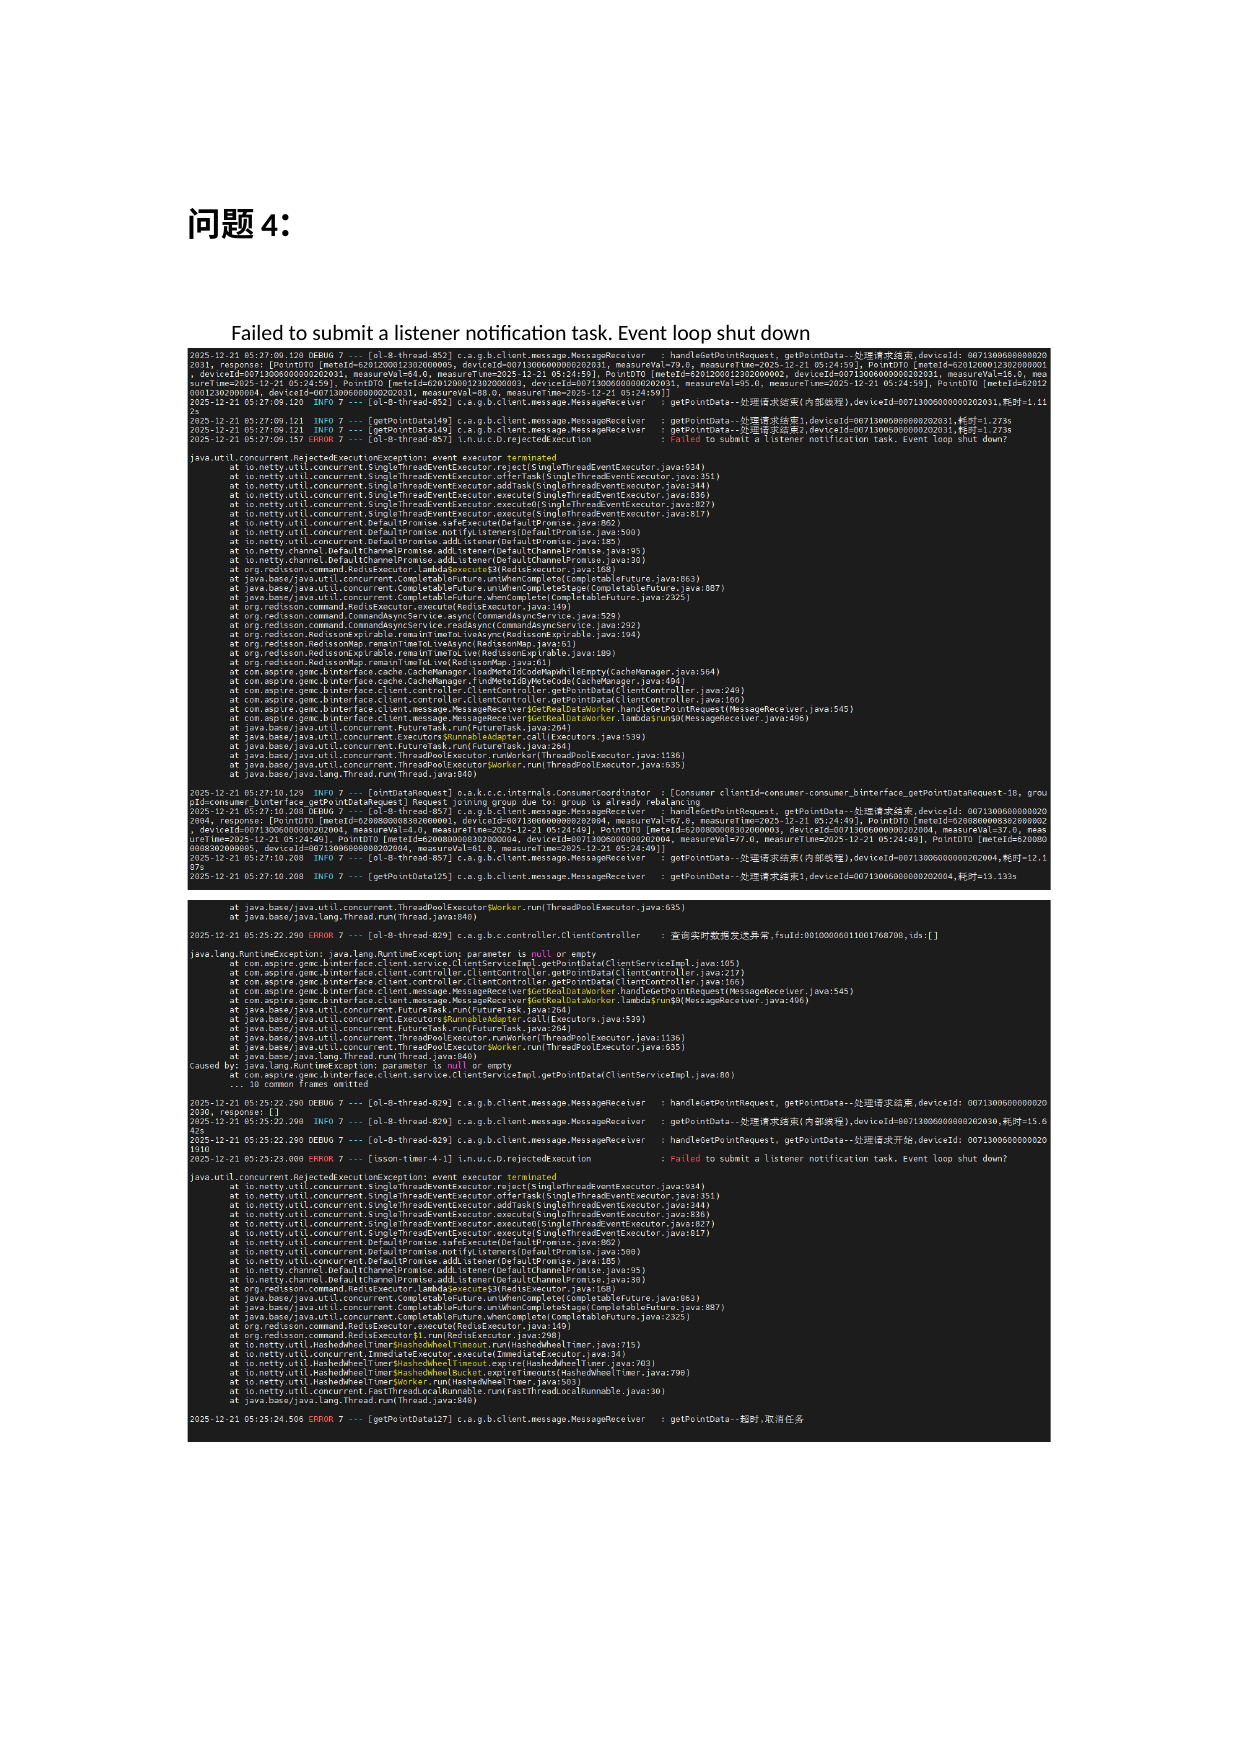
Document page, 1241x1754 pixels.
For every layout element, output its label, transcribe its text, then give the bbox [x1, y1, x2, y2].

picture [187, 348, 1051, 890]
text Failed to submit a listener notification task. Event loop shut down [187, 316, 1053, 348]
picture [187, 900, 1051, 1442]
subtitle 问题4： [187, 189, 1053, 254]
